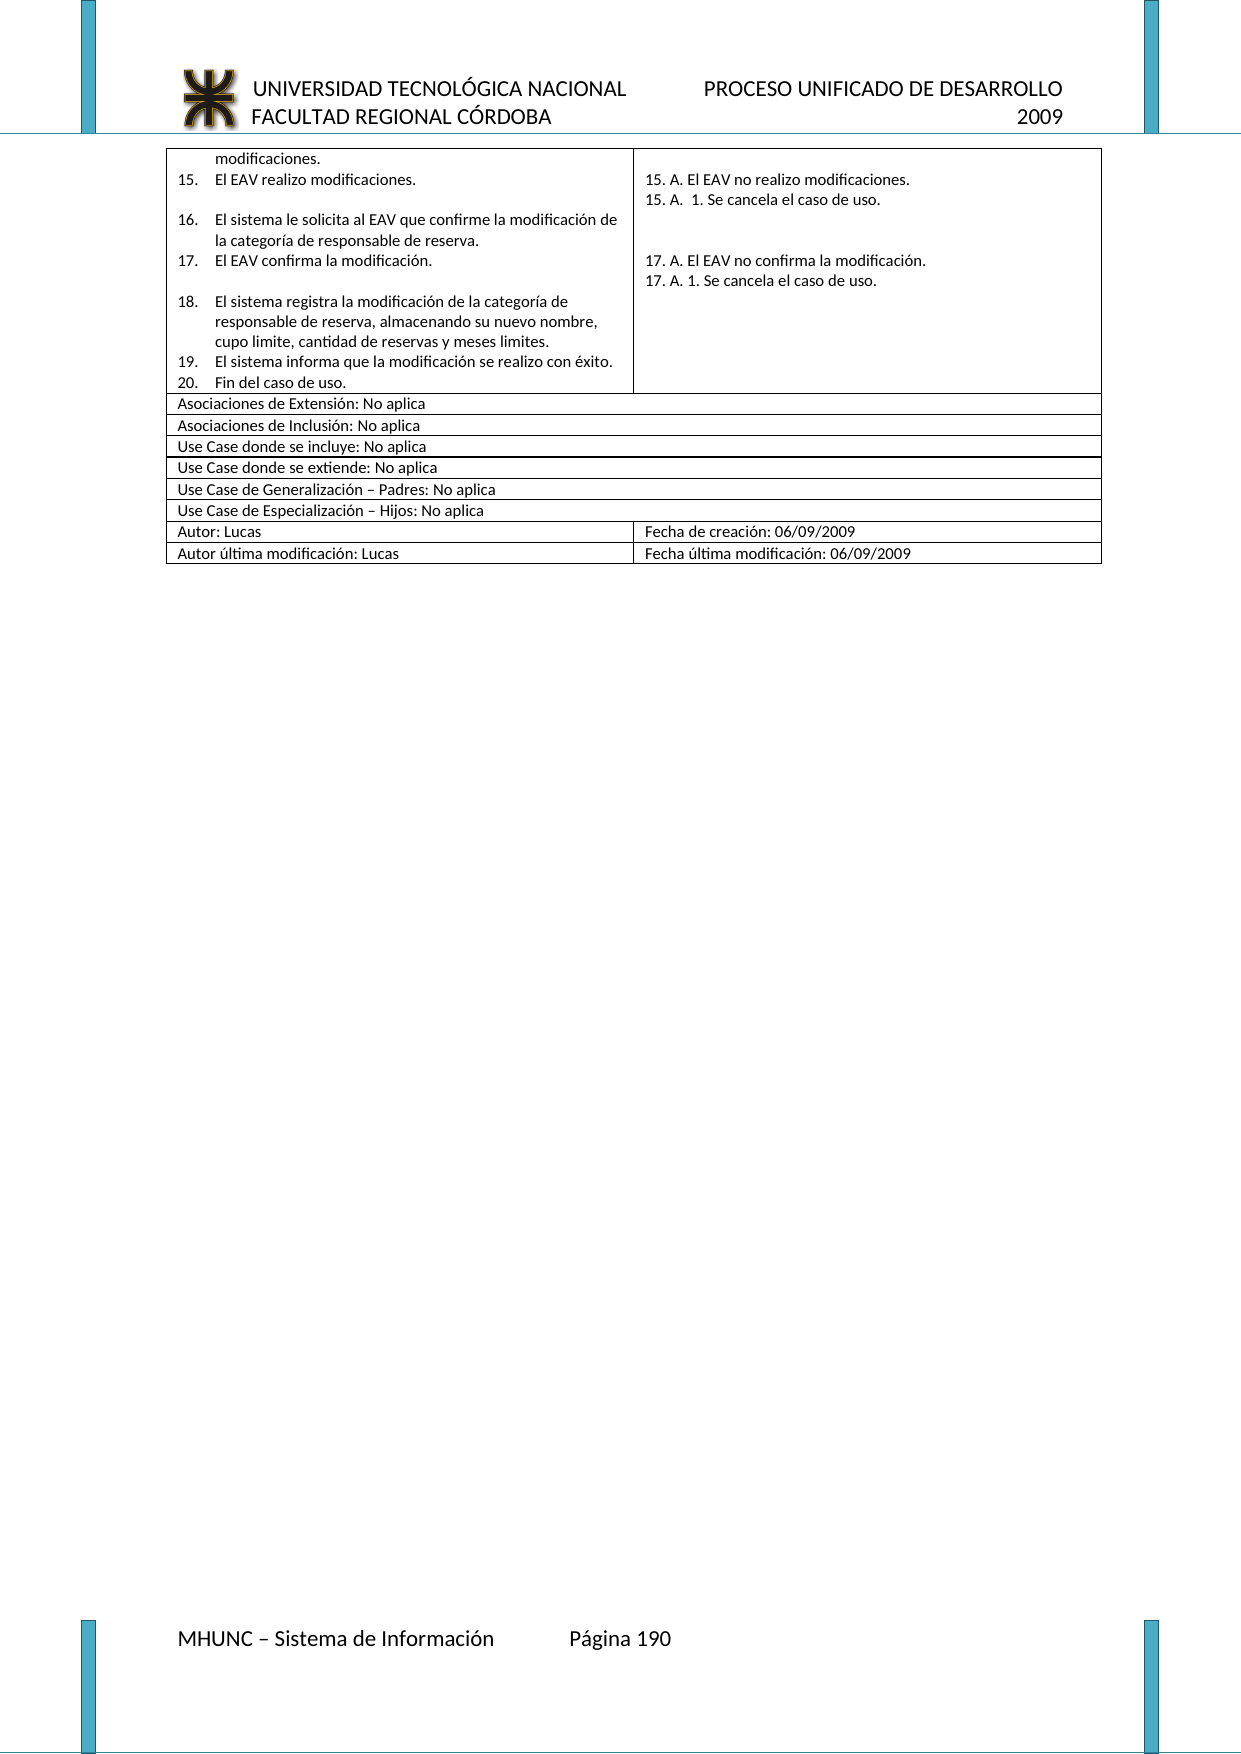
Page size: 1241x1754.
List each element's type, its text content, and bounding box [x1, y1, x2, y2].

picture [182, 68, 239, 132]
table_cell Asociaciones de Extensión: No aplica [167, 394, 1101, 414]
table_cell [167, 149, 633, 392]
table_cell Fecha última modificación: 06/09/2009 [634, 543, 1101, 563]
table_cell Use Case de Especialización – Hijos: No aplica [167, 500, 1101, 521]
table_cell Asociaciones de Inclusión: No aplica [167, 415, 1101, 435]
table_cell Autor: Lucas [167, 522, 633, 542]
table_cell Autor última modificación: Lucas [167, 543, 633, 563]
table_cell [634, 149, 1101, 392]
table_cell Fecha de creación: 06/09/2009 [634, 522, 1101, 542]
table_cell Use Case de Generalización – Padres: No aplica [167, 479, 1101, 499]
table_cell Use Case donde se extiende: No aplica [167, 458, 1101, 478]
table_cell Use Case donde se incluye: No aplica [167, 436, 1101, 456]
